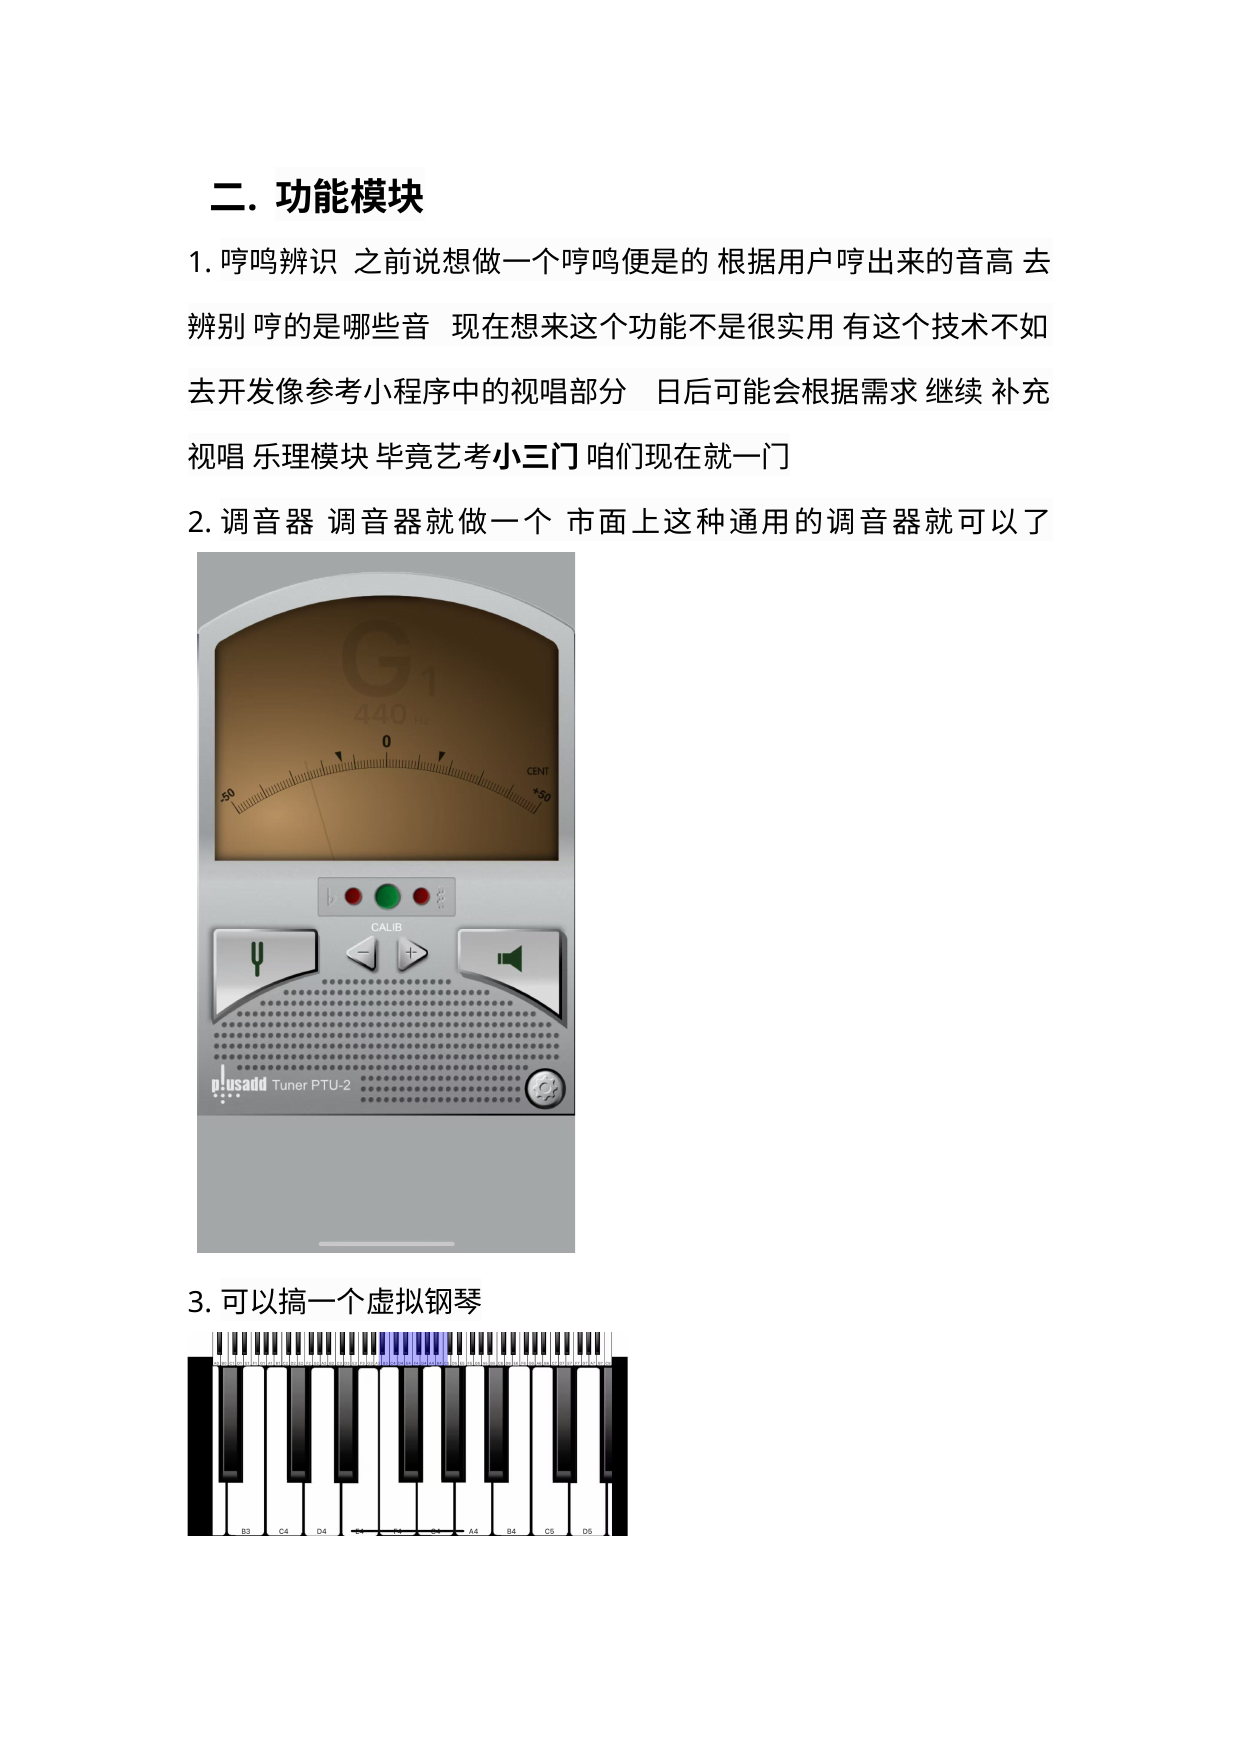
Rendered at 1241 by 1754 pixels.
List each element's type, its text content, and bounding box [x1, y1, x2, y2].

picture [197, 552, 575, 1253]
list 功能模块 [209, 162, 1053, 227]
picture [187, 1332, 628, 1536]
list 可以搞一个虚拟钢琴 [187, 1267, 1053, 1332]
list 哼鸣辨识 之前说想做一个哼鸣便是的 根据用户哼出来的音高 去辨别 哼的是哪些音 现在想来这个功能不是很实用 有这个技术不如去开发像参考小程序中的视唱部分 日后可能会根据需求 继续 补充视唱 乐理模块 毕竟艺考小三门 咱们现在就一门 [187, 227, 1053, 487]
